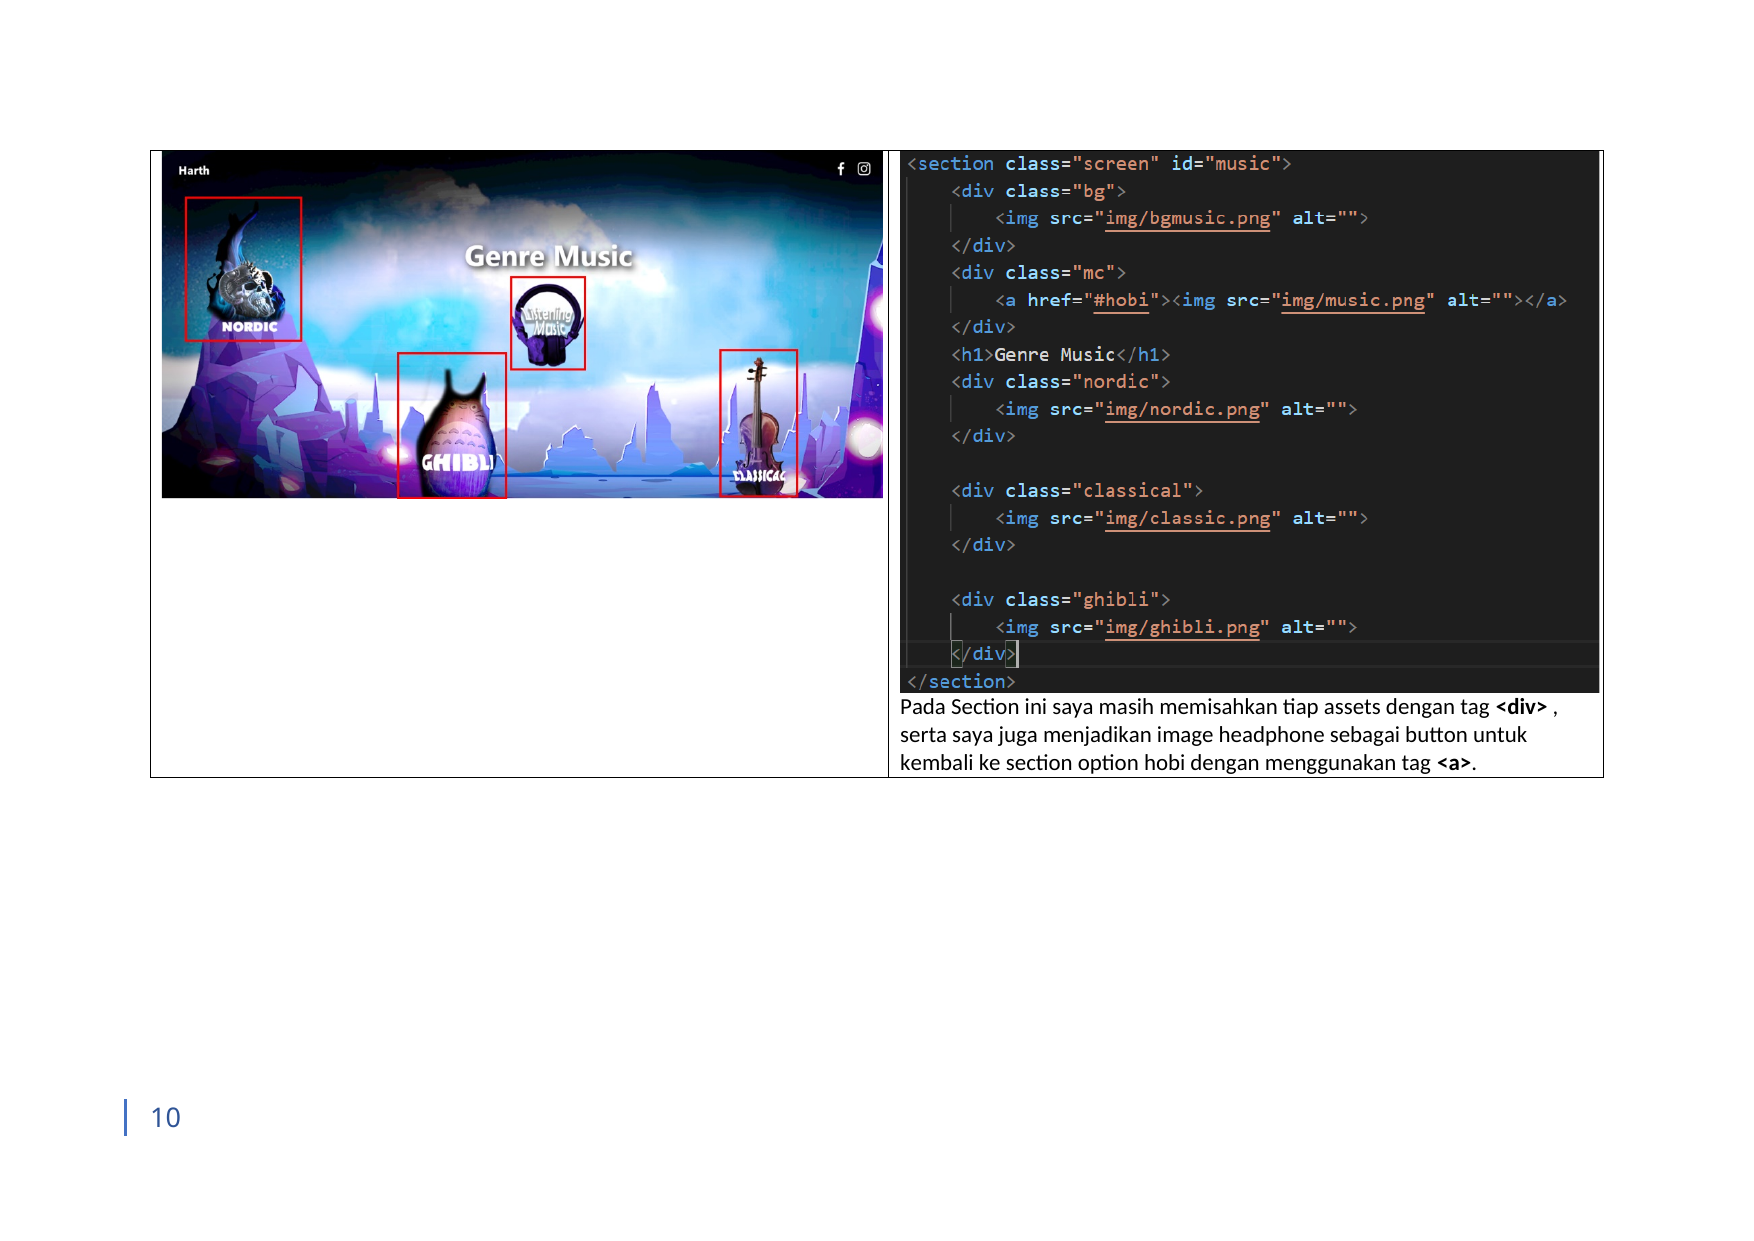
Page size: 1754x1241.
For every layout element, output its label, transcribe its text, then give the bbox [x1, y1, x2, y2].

table_cell Pada Section ini saya masih memisahkan tiap assets dengan tag <div> , serta saya juga menjadikan image headphone sebagai button untuk kembali ke section option hobi dengan menggunakan tag <a>. [889, 151, 1603, 777]
picture [900, 151, 1600, 693]
table_cell [151, 151, 888, 777]
picture [161, 151, 883, 499]
